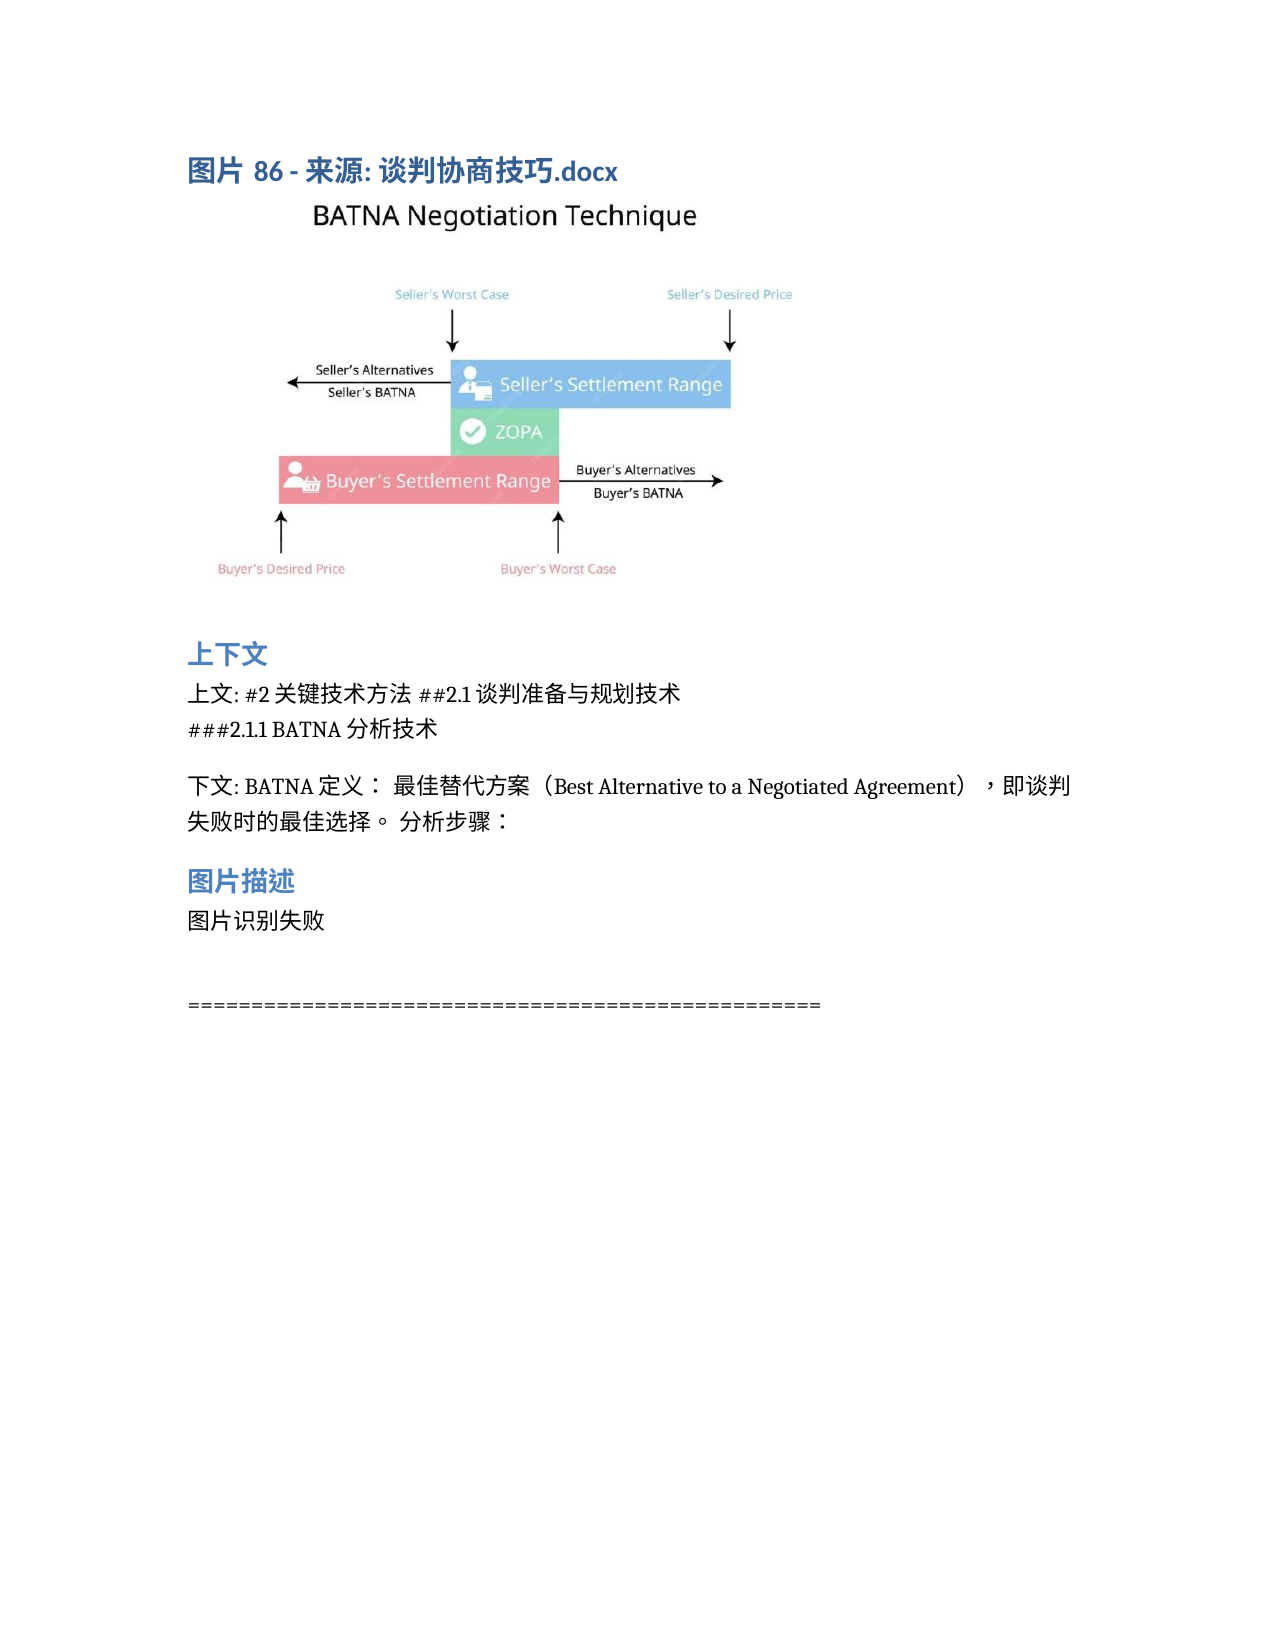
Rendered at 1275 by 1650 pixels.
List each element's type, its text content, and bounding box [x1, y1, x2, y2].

subtitle 上下文 [187, 635, 1087, 672]
subtitle 图片描述 [187, 863, 1087, 900]
picture [206, 195, 807, 611]
text 下文: BATNA定义： 最佳替代方案（Best Alternative to a Negotiated Agreement），即谈判失败时的最佳选择。 分析步骤： [187, 770, 1087, 837]
subtitle 图片 86 - 来源: 谈判协商技巧.docx [187, 150, 1087, 190]
text 上文: #2 关键技术方法 ##2.1 谈判准备与规划技术 ###2.1.1 BATNA分析技术 [187, 677, 1087, 745]
text ================================================== [187, 962, 1087, 1049]
text 图片识别失败 [187, 905, 1087, 937]
